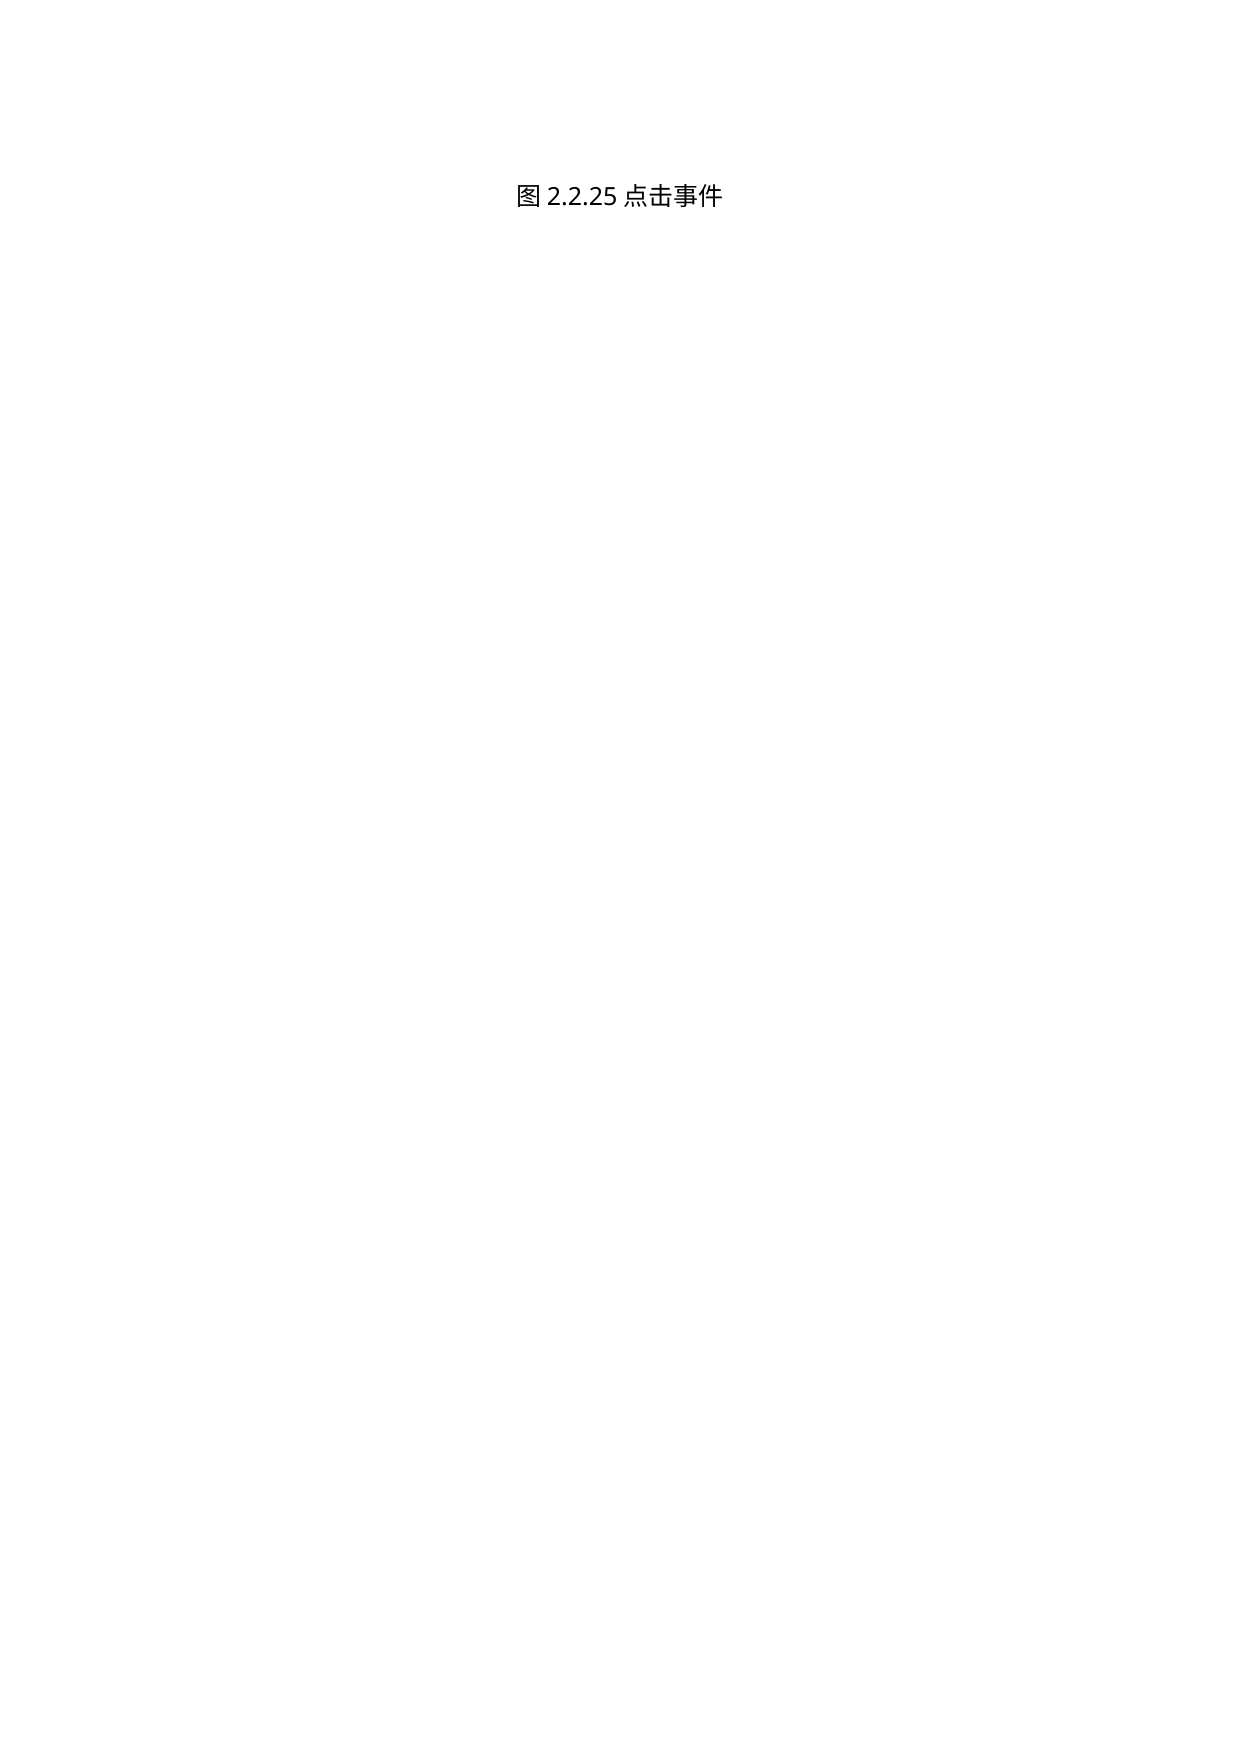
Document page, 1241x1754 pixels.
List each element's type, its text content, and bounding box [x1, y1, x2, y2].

text 图2.2.25 点击事件 [187, 162, 1053, 227]
